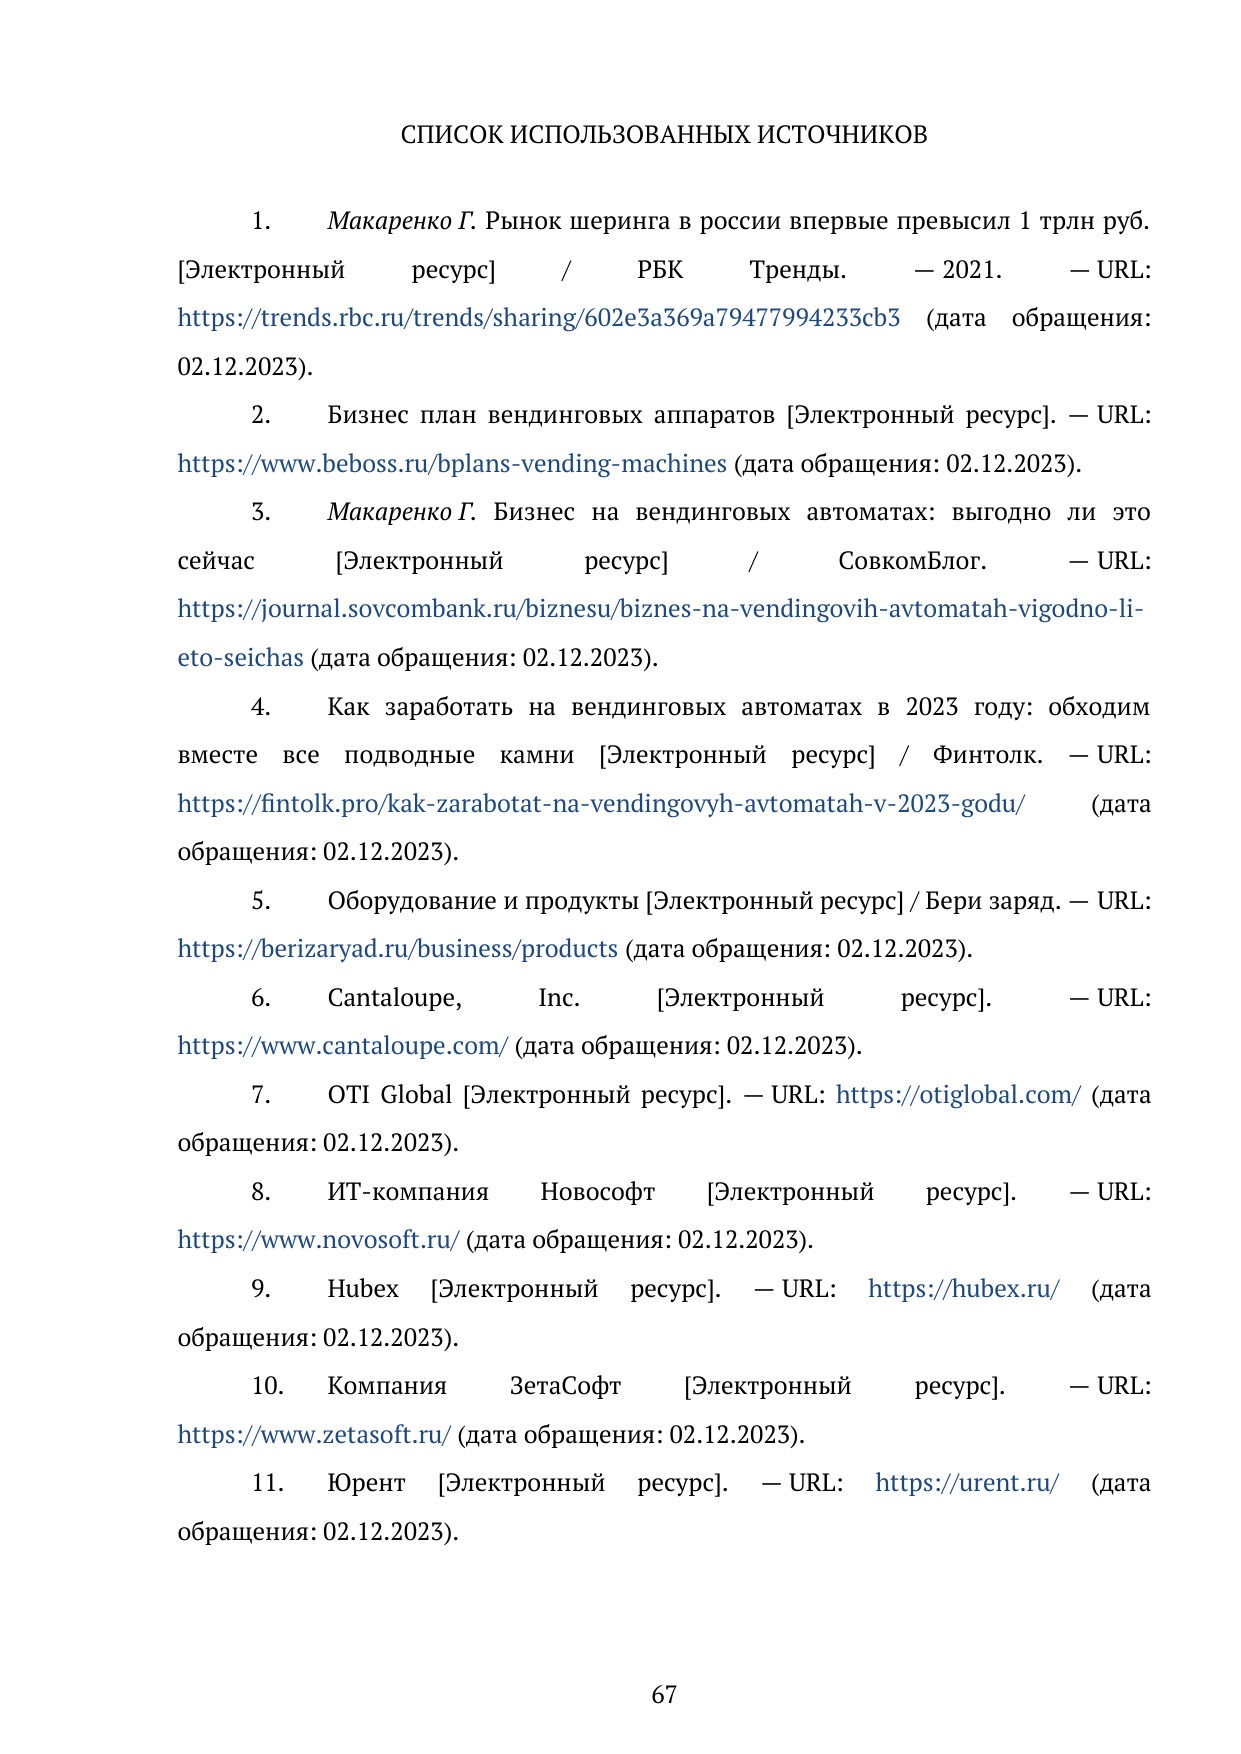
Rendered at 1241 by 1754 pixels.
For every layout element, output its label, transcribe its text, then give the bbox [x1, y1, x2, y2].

text 8. ИТ-компания Новософт [Электронный ресурс]. — URL: https://www.novosoft.ru/ (дата обращения: 02.12.2023). [177, 1175, 1152, 1256]
text 9. Hubex [Электронный ресурс]. — URL: https://hubex.ru/ (дата обращения: 02.12.2023). [177, 1272, 1152, 1353]
text 4. Как заработать на вендинговых автоматах в 2023 году: обходим вместе все подводные камни [Электронный ресурс] / Финтолк. — URL: https://fintolk.pro/kak-zarabotat-na-vendingovyh-avtomatah-v-2023-godu/ (дата обращения: 02.12.2023). [177, 689, 1152, 868]
text 11. Юрент [Электронный ресурс]. — URL: https://urent.ru/ (дата обращения: 02.12.2023). [177, 1466, 1152, 1547]
text 7. OTI Global [Электронный ресурс]. — URL: https://otiglobal.com/ (дата обращения: 02.12.2023). [177, 1078, 1152, 1159]
text 2. Бизнес план вендинговых аппаратов [Электронный ресурс]. — URL: https://www.beboss.ru/bplans-vending-machines (дата обращения: 02.12.2023). [177, 398, 1152, 479]
text 3. Макаренко Г. Бизнес на вендинговых автоматах: выгодно ли это сейчас [Электронный ресурс] / СовкомБлог. — URL: https://journal.sovcombank.ru/biznesu/biznes-na-vendingovih-avtomatah-vigodno-li-eto-seichas (дата обращения: 02.12.2023). [177, 495, 1152, 673]
text 1. Макаренко Г. Рынок шеринга в россии впервые превысил 1 трлн руб. [Электронный ресурс] / РБК Тренды. — 2021. — URL: https://trends.rbc.ru/trends/sharing/602e3a369a79477994233cb3 (дата обращения: 02.12.2023). [177, 204, 1152, 382]
text 6. Cantaloupe, Inc. [Электронный ресурс]. — URL: https://www.cantaloupe.com/ (дата обращения: 02.12.2023). [177, 981, 1152, 1062]
text 5. Оборудование и продукты [Электронный ресурс] / Бери заряд. — URL: https://berizaryad.ru/business/products (дата обращения: 02.12.2023). [177, 884, 1152, 965]
text 10. Компания ЗетаСофт [Электронный ресурс]. — URL: https://www.zetasoft.ru/ (дата обращения: 02.12.2023). [177, 1369, 1152, 1450]
subtitle Список использованных источников [177, 118, 1152, 151]
